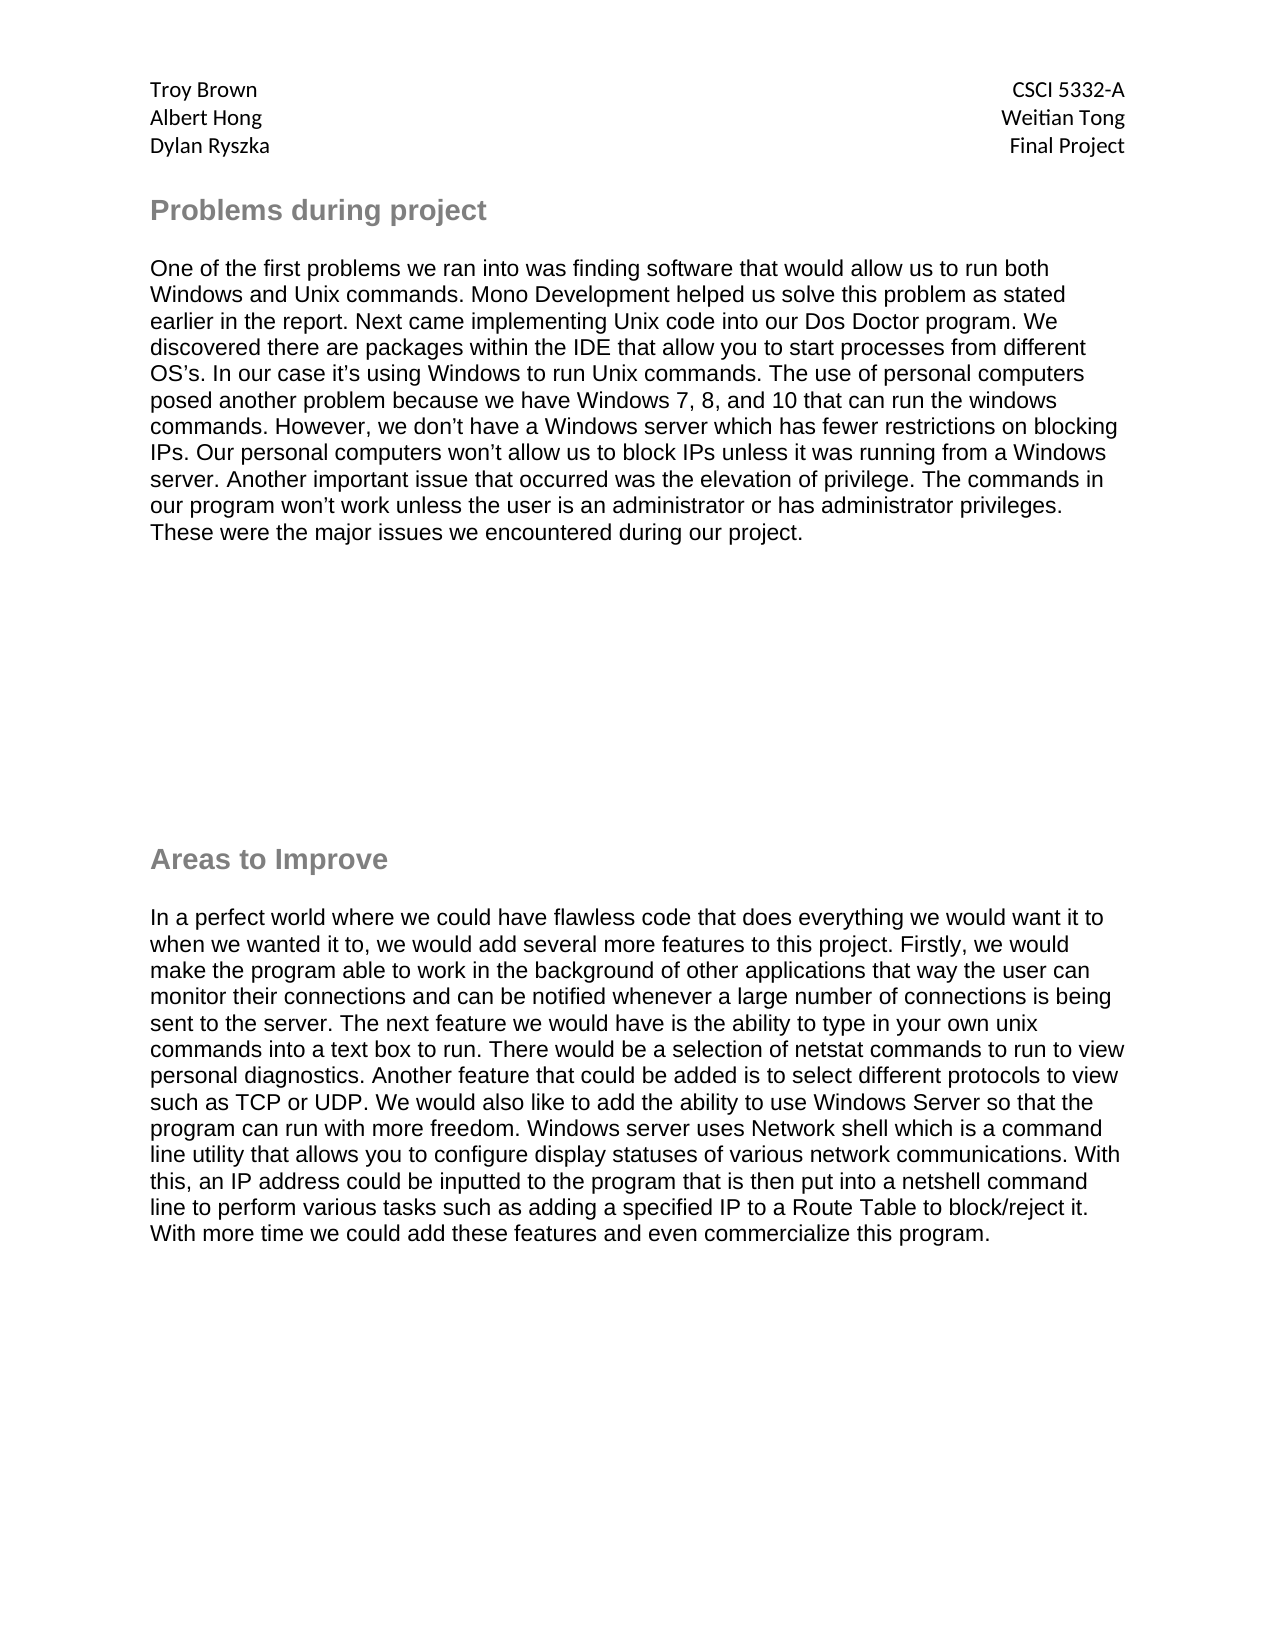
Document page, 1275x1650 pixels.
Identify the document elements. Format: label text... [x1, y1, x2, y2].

text In a perfect world where we could have flawless code that does everything we would want it to when we wanted it to, we would add several more features to this project. Firstly, we would make the program able to work in the background of other applications that way the user can monitor their connections and can be notified whenever a large number of connections is being sent to the server. The next feature we would have is the ability to type in your own unix commands into a text box to run. There would be a selection of netstat commands to run to view personal diagnostics. Another feature that could be added is to select different protocols to view such as TCP or UDP. We would also like to add the ability to use Windows Server so that the program can run with more freedom. Windows server uses Network shell which is a command line utility that allows you to configure display statuses of various network communications. With this, an IP address could be inputted to the program that is then put into a netshell command line to perform various tasks such as adding a specified IP to a Route Table to block/reject it. With more time we could add these features and even commercialize this program. [150, 904, 1125, 1247]
text One of the first problems we ran into was finding software that would allow us to run both Windows and Unix commands. Mono Development helped us solve this problem as stated earlier in the report. Next came implementing Unix code into our Dos Doctor program. We discovered there are packages within the IDE that allow you to start processes from different OS’s. In our case it’s using Windows to run Unix commands. The use of personal computers posed another problem because we have Windows 7, 8, and 10 that can run the windows commands. However, we don’t have a Windows server which has fewer restrictions on blocking IPs. Our personal computers won’t allow us to block IPs unless it was running from a Windows server. Another important issue that occurred was the elevation of privilege. The commands in our program won’t work unless the user is an administrator or has administrator privileges. These were the major issues we encountered during our project. [150, 255, 1125, 545]
text Problems during project [150, 193, 1125, 226]
text Areas to Improve [150, 842, 1125, 875]
